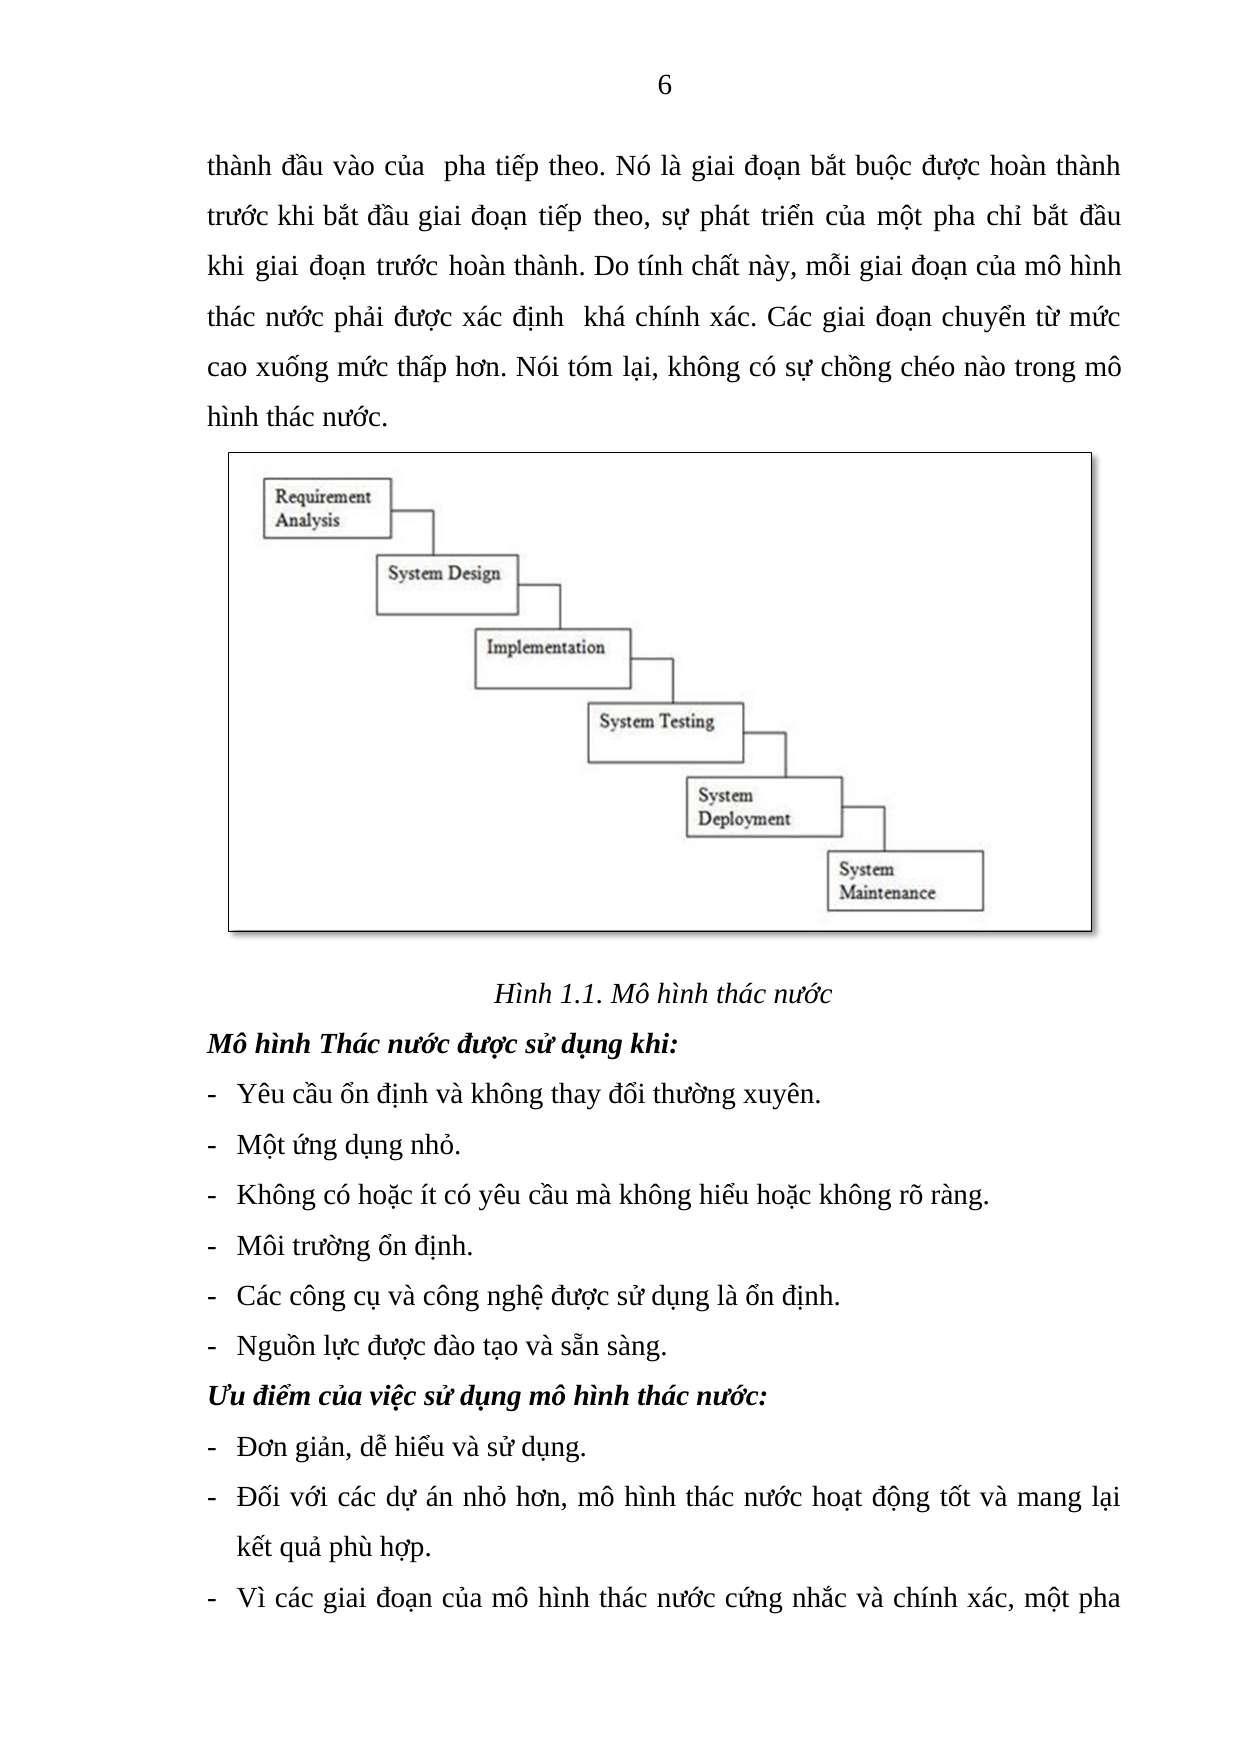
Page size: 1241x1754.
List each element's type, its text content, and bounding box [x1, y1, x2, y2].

list Một ứng dụng nhỏ. [207, 1127, 1122, 1161]
list Các công cụ và công nghệ được sử dụng là ổn định. [207, 1278, 1122, 1311]
list Đối với các dự án nhỏ hơn, mô hình thác nước hoạt động tốt và mang lại kết quả phù hợp. [207, 1479, 1122, 1563]
list Đơn giản, dễ hiểu và sử dụng. [207, 1429, 1122, 1462]
picture [226, 449, 1103, 943]
text Hình 1.1. Mô hình thác nước [207, 976, 1122, 1009]
text Mô hình Thác nước được sử dụng khi: [207, 1026, 1122, 1060]
list Không có hoặc ít có yêu cầu mà không hiểu hoặc không rõ ràng. [207, 1177, 1122, 1211]
text Ưu điểm của việc sử dụng mô hình thác nước: [207, 1378, 1122, 1412]
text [207, 148, 1122, 433]
list Nguồn lực được đào tạo và sẵn sàng. [207, 1328, 1122, 1362]
list Môi trường ổn định. [207, 1228, 1122, 1261]
list Yêu cầu ổn định và không thay đổi thường xuyên. [207, 1077, 1122, 1110]
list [207, 1580, 1122, 1613]
